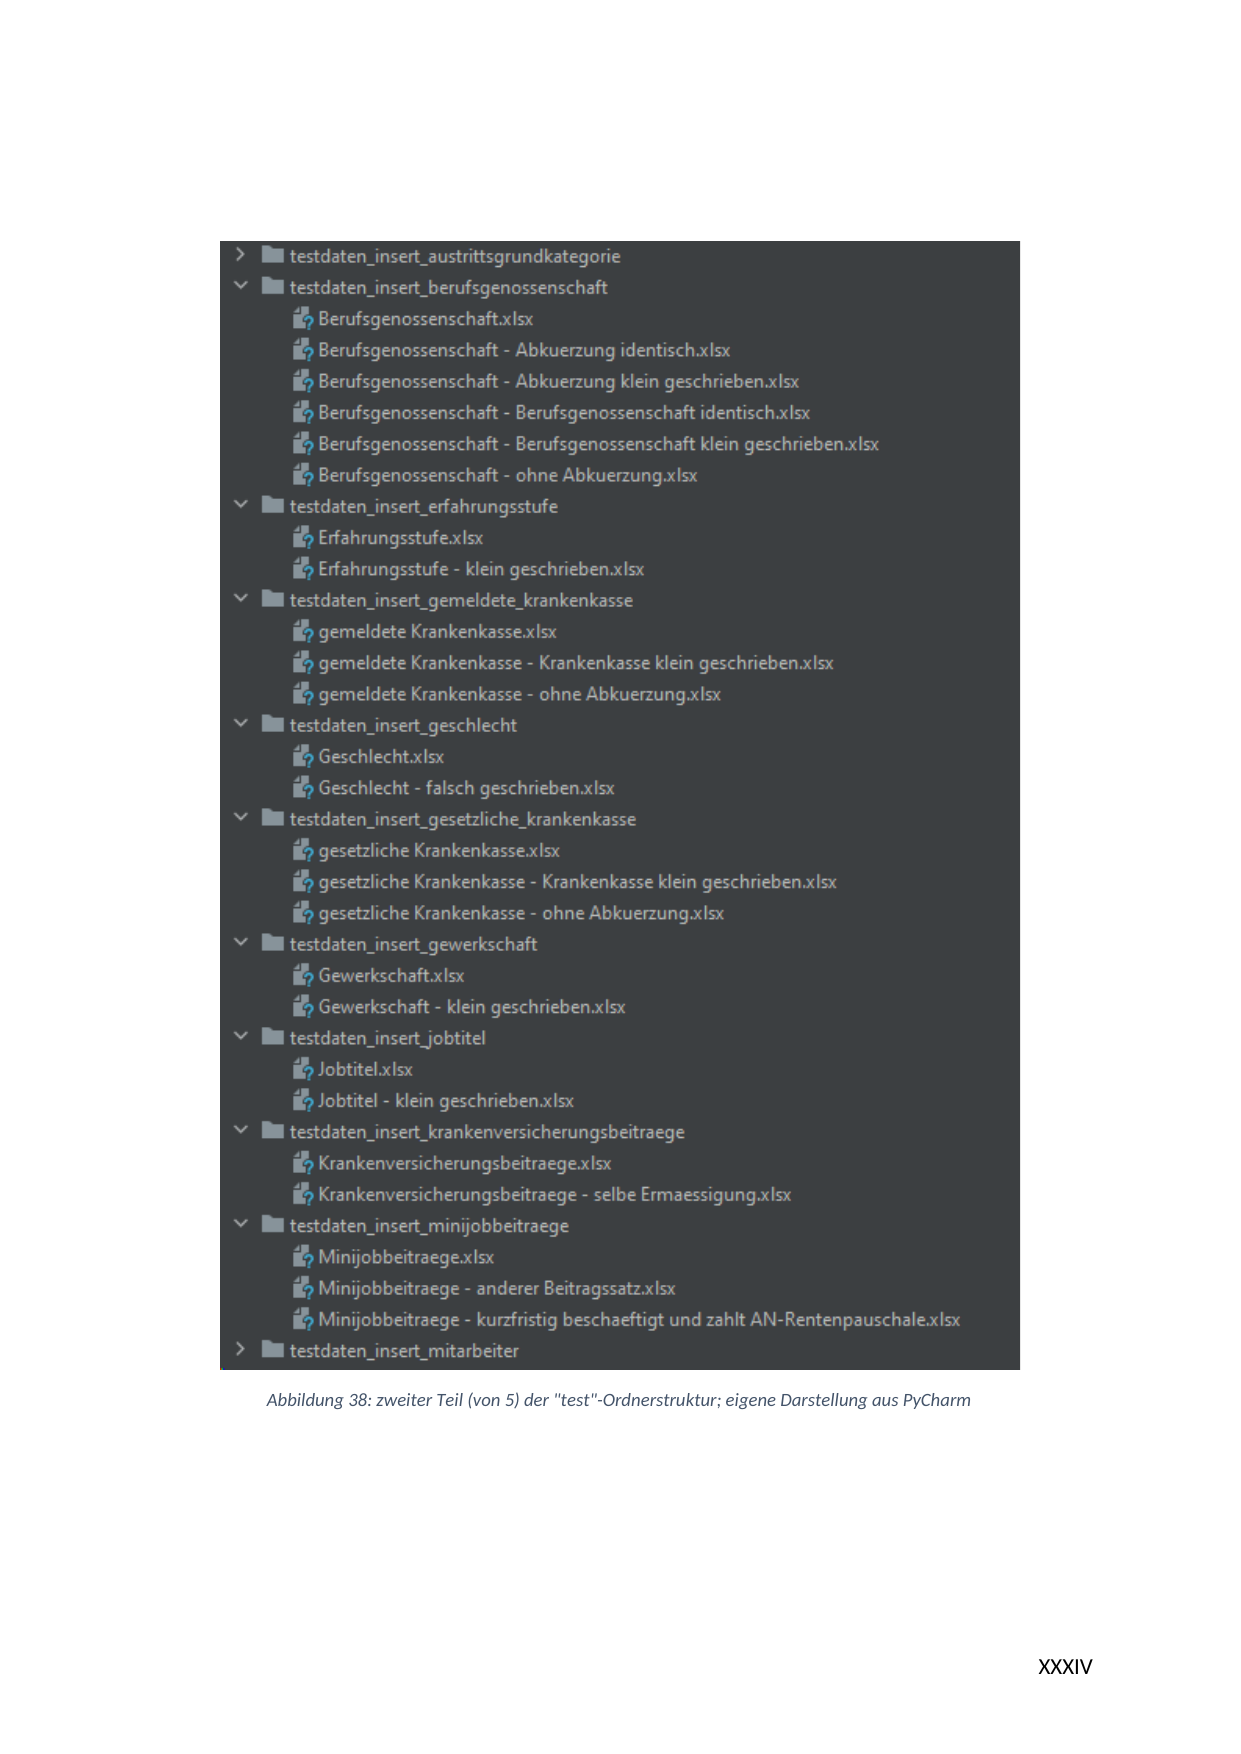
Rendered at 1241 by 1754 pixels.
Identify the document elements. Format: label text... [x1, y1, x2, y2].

picture [220, 241, 1020, 1370]
text Abbildung 38: zweiter Teil (von 5) der "test"-Ordnerstruktur; eigene Darstellung aus PyCharm [148, 1388, 1093, 1411]
